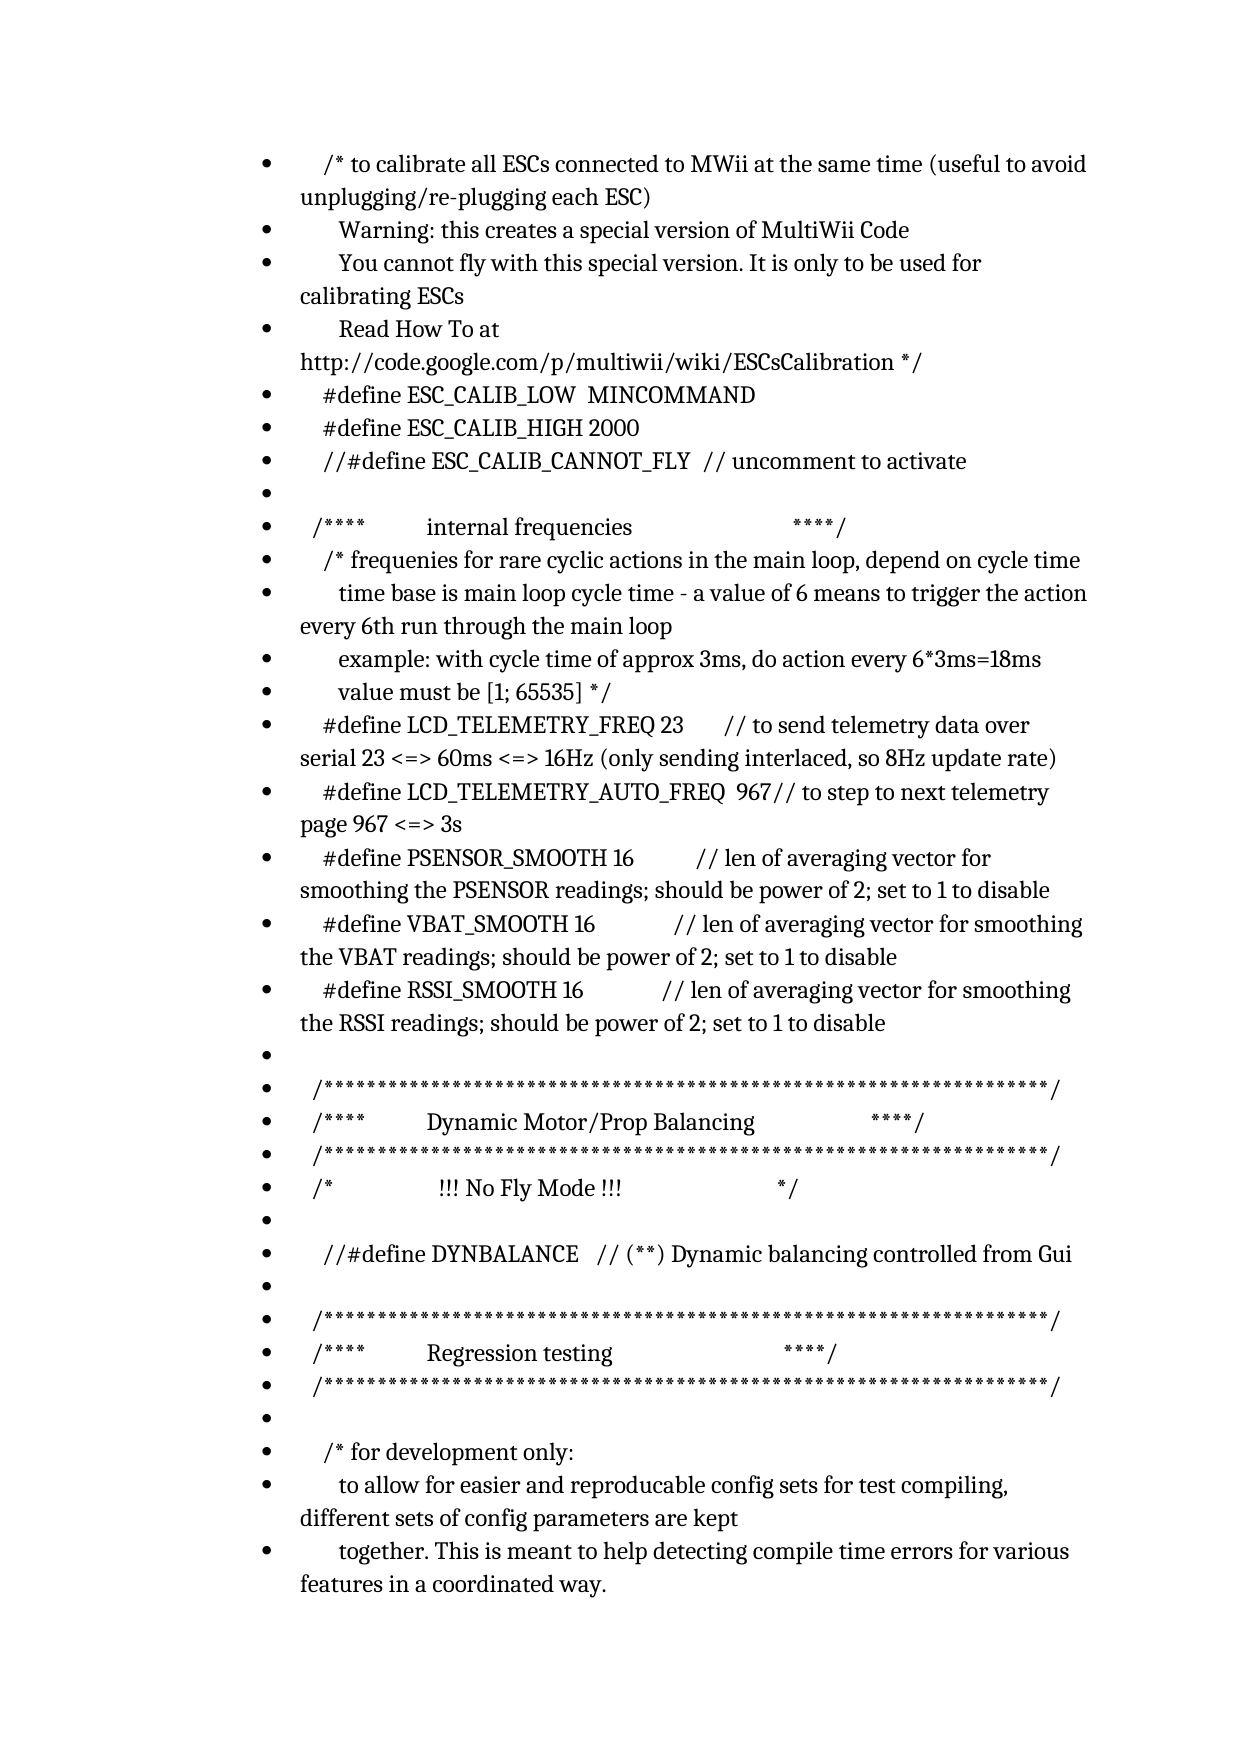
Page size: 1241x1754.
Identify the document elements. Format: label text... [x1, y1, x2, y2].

list /********************************************************************/ [262, 1074, 1090, 1103]
list #define LCD_TELEMETRY_FREQ 23 // to send telemetry data over serial 23 <=> 60ms <=> 16Hz (only sending interlaced, so 8Hz update rate) [262, 711, 1090, 773]
list /**** internal frequencies ****/ [262, 513, 1090, 542]
list /* frequenies for rare cyclic actions in the main loop, depend on cycle time [262, 546, 1090, 575]
list #define LCD_TELEMETRY_AUTO_FREQ 967// to step to next telemetry page 967 <=> 3s [262, 777, 1090, 839]
list example: with cycle time of approx 3ms, do action every 6*3ms=18ms [262, 645, 1090, 674]
list #define RSSI_SMOOTH 16 // len of averaging vector for smoothing the RSSI readings; should be power of 2; set to 1 to disable [262, 976, 1090, 1037]
list /**** Regression testing ****/ [262, 1339, 1090, 1367]
list time base is main loop cycle time - a value of 6 means to trigger the action every 6th run through the main loop [262, 579, 1090, 641]
list /* for development only: [262, 1438, 1090, 1467]
list #define VBAT_SMOOTH 16 // len of averaging vector for smoothing the VBAT readings; should be power of 2; set to 1 to disable [262, 909, 1090, 971]
list Read How To at http://code.google.com/p/multiwii/wiki/ESCsCalibration */ [262, 315, 1090, 377]
list Warning: this creates a special version of MultiWii Code [262, 216, 1090, 245]
list You cannot fly with this special version. It is only to be used for calibrating ESCs [262, 249, 1090, 311]
list #define PSENSOR_SMOOTH 16 // len of averaging vector for smoothing the PSENSOR readings; should be power of 2; set to 1 to disable [262, 843, 1090, 905]
list value must be [1; 65535] */ [262, 678, 1090, 707]
list /**** Dynamic Motor/Prop Balancing ****/ [262, 1108, 1090, 1136]
list //#define ESC_CALIB_CANNOT_FLY // uncomment to activate [262, 447, 1090, 476]
list /********************************************************************/ [262, 1372, 1090, 1401]
list /********************************************************************/ [262, 1141, 1090, 1169]
list /********************************************************************/ [262, 1306, 1090, 1334]
list //#define DYNBALANCE // (**) Dynamic balancing controlled from Gui [262, 1240, 1090, 1268]
list to allow for easier and reproducable config sets for test compiling, different sets of config parameters are kept [262, 1471, 1090, 1533]
list #define ESC_CALIB_LOW MINCOMMAND [262, 381, 1090, 410]
list /* !!! No Fly Mode !!! */ [262, 1174, 1090, 1202]
list #define ESC_CALIB_HIGH 2000 [262, 414, 1090, 443]
list together. This is meant to help detecting compile time errors for various features in a coordinated way. [262, 1537, 1090, 1599]
list /* to calibrate all ESCs connected to MWii at the same time (useful to avoid unplugging/re-plugging each ESC) [262, 150, 1090, 212]
